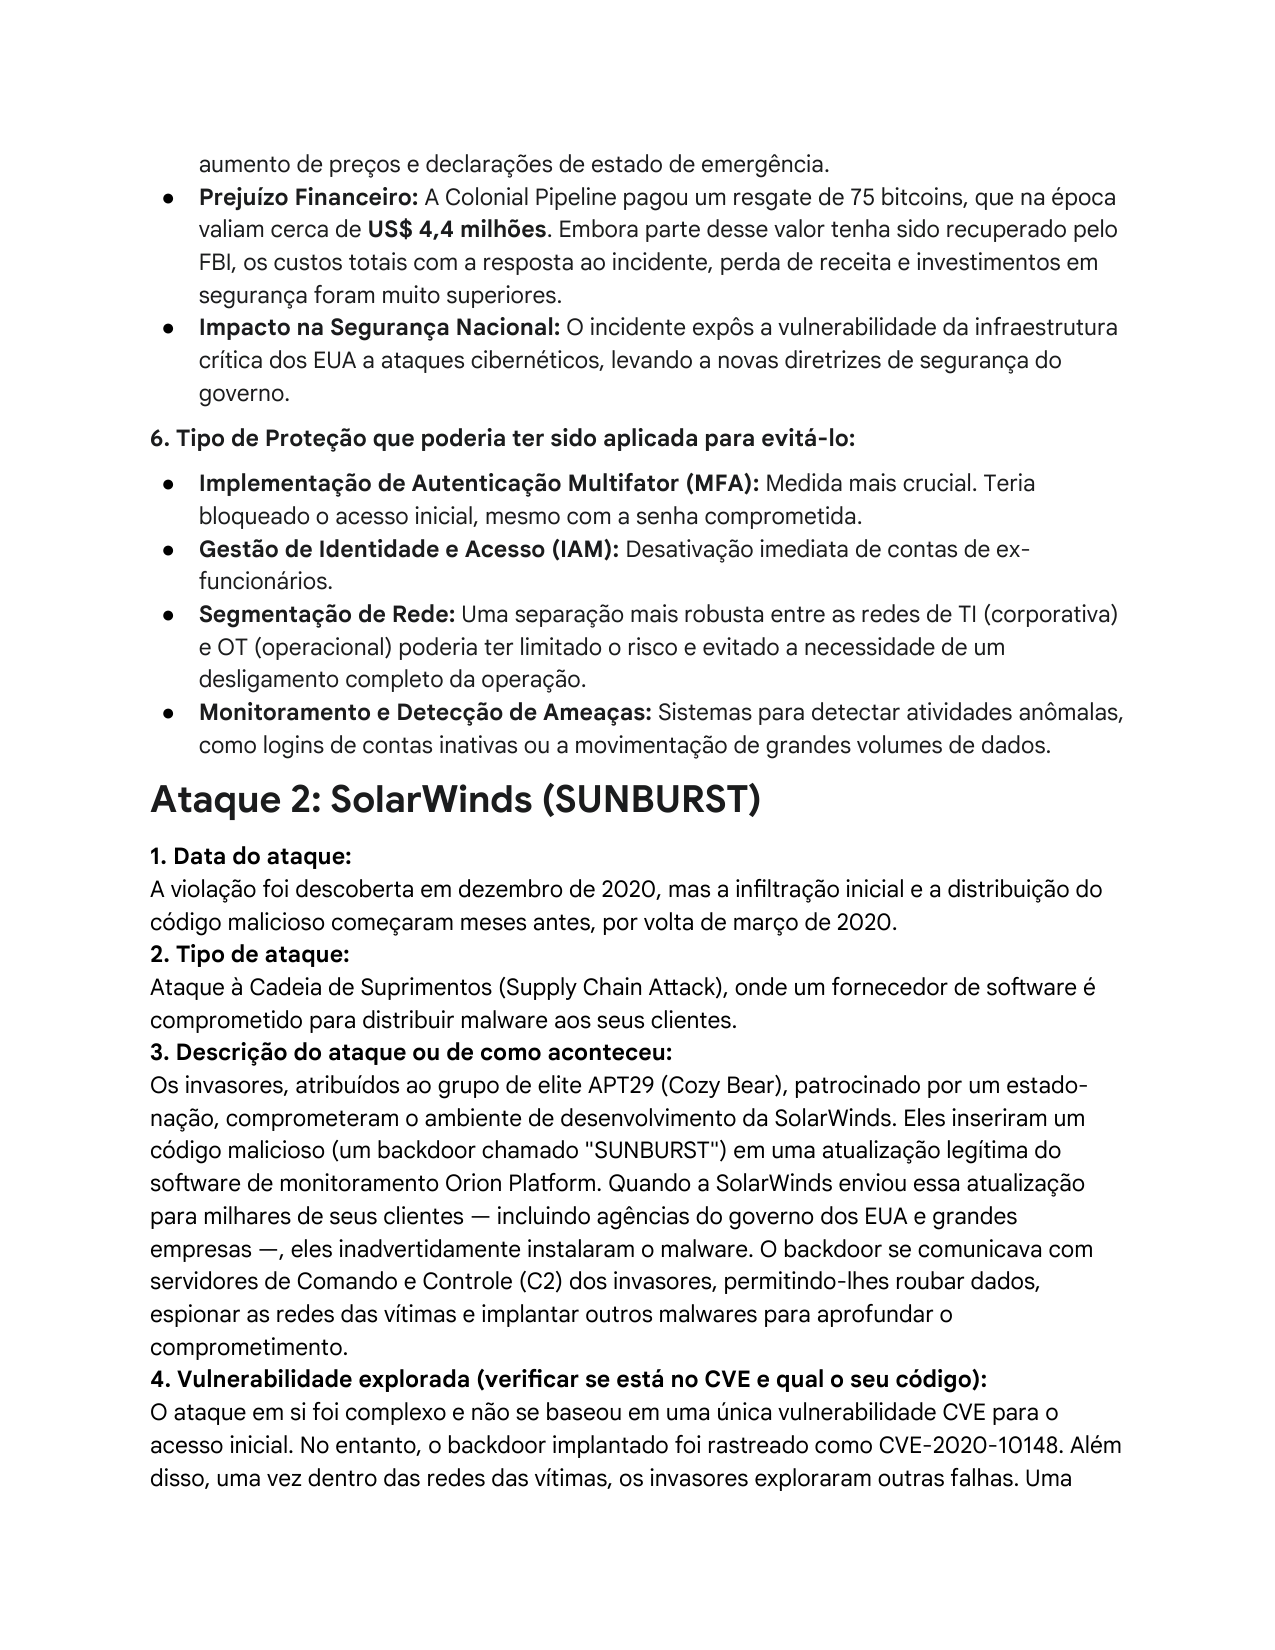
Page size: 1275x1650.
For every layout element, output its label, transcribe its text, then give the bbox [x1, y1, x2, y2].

list Gestão de Identidade e Acesso (IAM): Desativação imediata de contas de ex-funcionários. [161, 535, 1125, 596]
text 4. Vulnerabilidade explorada (verificar se está no CVE e qual o seu código): [150, 1366, 1125, 1394]
text 2. Tipo de ataque: [150, 940, 1125, 969]
text A violação foi descoberta em dezembro de 2020, mas a infiltração inicial e a distribuição do código malicioso começaram meses antes, por volta de março de 2020. [150, 875, 1125, 936]
subtitle Ataque 2: SolarWinds (SUNBURST) [150, 776, 1125, 823]
text 1. Data do ataque: [150, 842, 1125, 871]
list Prejuízo Financeiro: A Colonial Pipeline pagou um resgate de 75 bitcoins, que na época valiam cerca de US$ 4,4 milhões. Embora parte desse valor tenha sido recuperado pelo FBI, os custos totais com a resposta ao incidente, perda de receita e investimentos em segurança foram muito superiores. [161, 183, 1125, 309]
list Implementação de Autenticação Multifator (MFA): Medida mais crucial. Teria bloqueado o acesso inicial, mesmo com a senha comprometida. [161, 469, 1125, 531]
text 6. Tipo de Proteção que poderia ter sido aplicada para evitá-lo: [150, 424, 1125, 453]
list Segmentação de Rede: Uma separação mais robusta entre as redes de TI (corporativa) e OT (operacional) poderia ter limitado o risco e evitado a necessidade de um desligamento completo da operação. [161, 600, 1125, 694]
text Ataque à Cadeia de Suprimentos (Supply Chain Attack), onde um fornecedor de software é comprometido para distribuir malware aos seus clientes. [150, 973, 1125, 1034]
list Monitoramento e Detecção de Ameaças: Sistemas para detectar atividades anômalas, como logins de contas inativas ou a movimentação de grandes volumes de dados. [161, 698, 1125, 760]
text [150, 1398, 1125, 1492]
text 3. Descrição do ataque ou de como aconteceu: [150, 1038, 1125, 1067]
text Os invasores, atribuídos ao grupo de elite APT29 (Cozy Bear), patrocinado por um estado-nação, comprometeram o ambiente de desenvolvimento da SolarWinds. Eles inseriram um código malicioso (um backdoor chamado "SUNBURST") em uma atualização legítima do software de monitoramento Orion Platform. Quando a SolarWinds enviou essa atualização para milhares de seus clientes — incluindo agências do governo dos EUA e grandes empresas —, eles inadvertidamente instalaram o malware. O backdoor se comunicava com servidores de Comando e Controle (C2) dos invasores, permitindo-lhes roubar dados, espionar as redes das vítimas e implantar outros malwares para aprofundar o comprometimento. [150, 1071, 1125, 1362]
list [161, 150, 1125, 179]
list Impacto na Segurança Nacional: O incidente expôs a vulnerabilidade da infraestrutura crítica dos EUA a ataques cibernéticos, levando a novas diretrizes de segurança do governo. [161, 313, 1125, 408]
